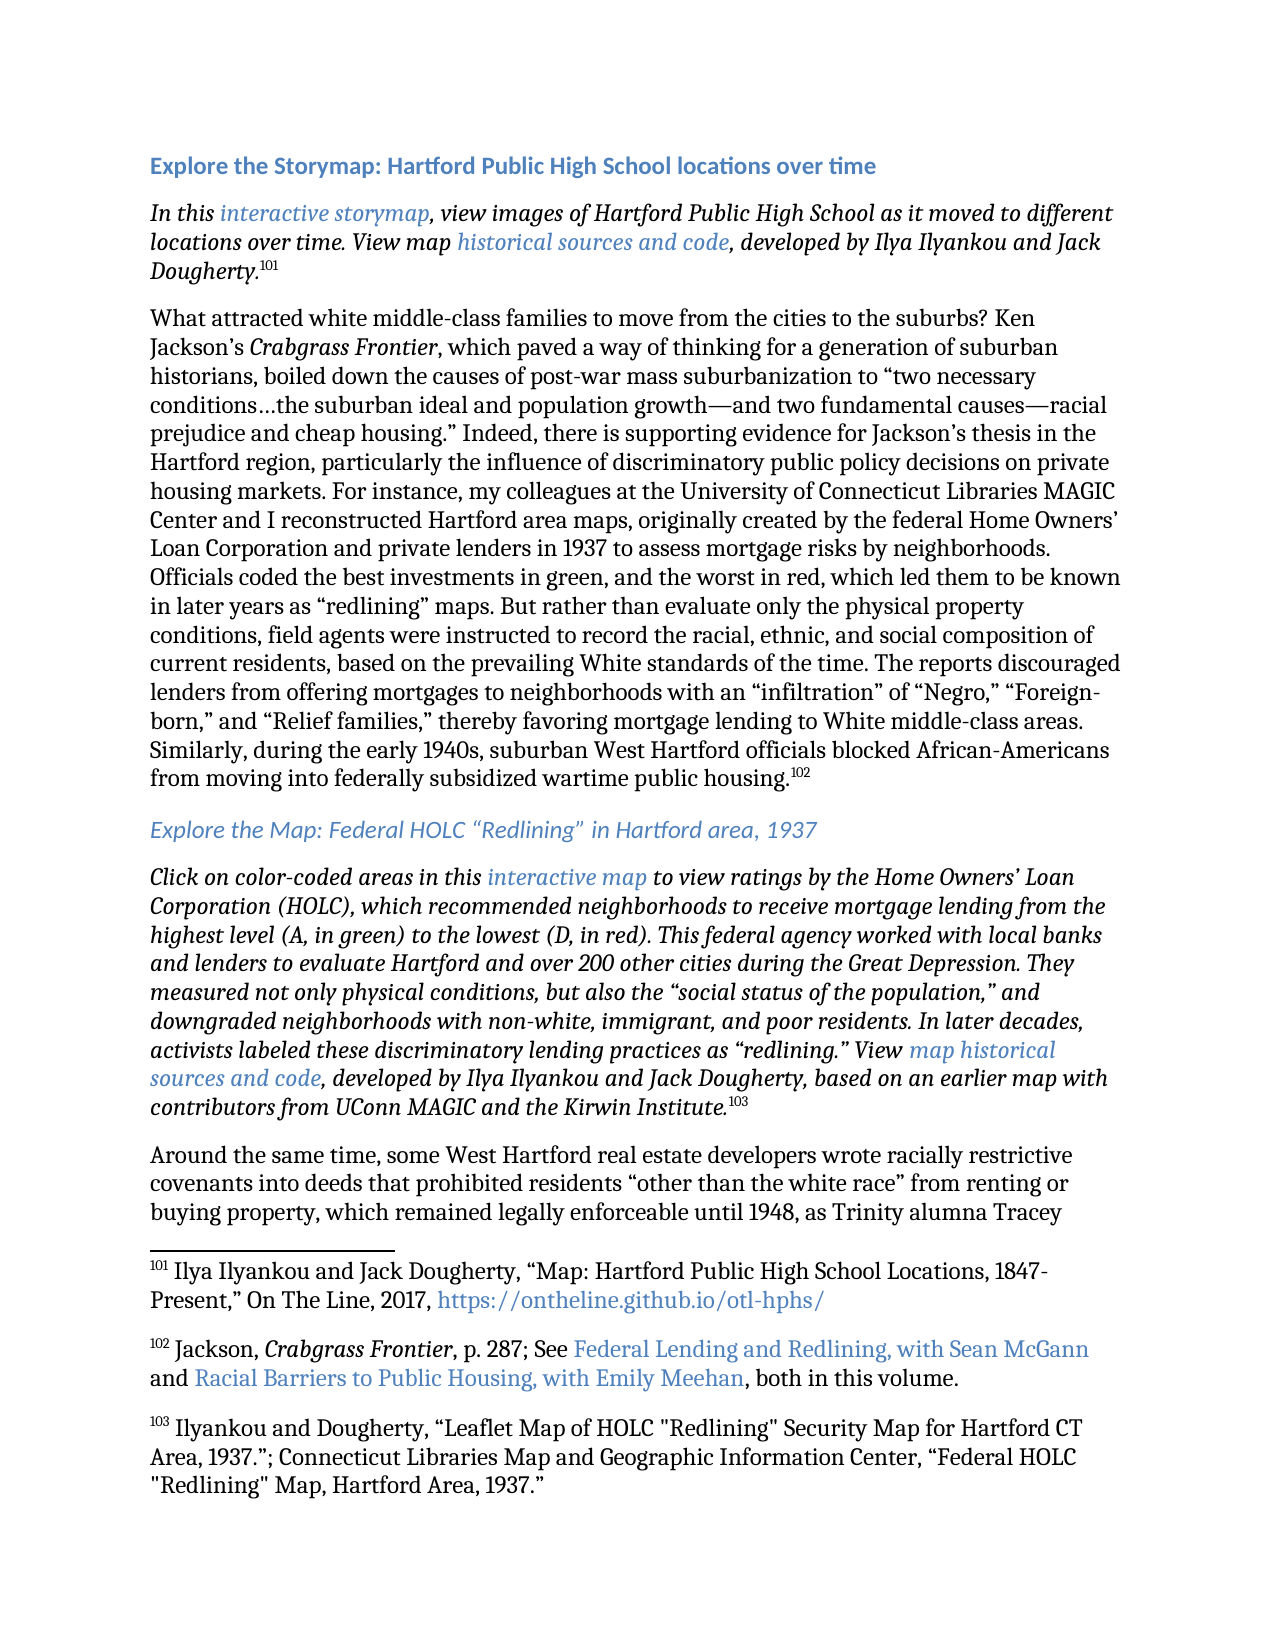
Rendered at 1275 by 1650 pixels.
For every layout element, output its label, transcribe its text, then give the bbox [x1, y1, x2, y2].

text In this interactive storymap, view images of Hartford Public High School as it moved to different locations over time. View map historical sources and code, developed by Ilya Ilyankou and Jack Dougherty. [150, 199, 1125, 286]
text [150, 1141, 1125, 1227]
text What attracted white middle-class families to move from the cities to the suburbs? Ken Jackson’s Crabgrass Frontier, which paved a way of thinking for a generation of suburban historians, boiled down the causes of post-war mass suburbanization to “two necessary conditions…the suburban ideal and population growth—and two fundamental causes—racial prejudice and cheap housing.” Indeed, there is supporting evidence for Jackson’s thesis in the Hartford region, particularly the influence of discriminatory public policy decisions on private housing markets. For instance, my colleagues at the University of Connecticut Libraries MAGIC Center and I reconstructed Hartford area maps, originally created by the federal Home Owners’ Loan Corporation and private lenders in 1937 to assess mortgage risks by neighborhoods. Officials coded the best investments in green, and the worst in red, which led them to be known in later years as “redlining” maps. But rather than evaluate only the physical property conditions, field agents were instructed to record the racial, ethnic, and social composition of current residents, based on the prevailing White standards of the time. The reports discouraged lenders from offering mortgages to neighborhoods with an “infiltration” of “Negro,” “Foreign-born,” and “Relief families,” thereby favoring mortgage lending to White middle-class areas. Similarly, during the early 1940s, suburban West Hartford officials blocked African-Americans from moving into federally subsidized wartime public housing. [150, 304, 1125, 793]
subtitle Explore the Map: Federal HOLC “Redlining” in Hartford area, 1937 [150, 814, 1125, 844]
text Click on color-coded areas in this interactive map to view ratings by the Home Owners’ Loan Corporation (HOLC), which recommended neighborhoods to receive mortgage lending from the highest level (A, in green) to the lowest (D, in red). This federal agency worked with local banks and lenders to evaluate Hartford and over 200 other cities during the Great Depression. They measured not only physical conditions, but also the “social status of the population,” and downgraded neighborhoods with non-white, immigrant, and poor residents. In later decades, activists labeled these discriminatory lending practices as “redlining.” View map historical sources and code, developed by Ilya Ilyankou and Jack Dougherty, based on an earlier map with contributors from UConn MAGIC and the Kirwin Institute. [150, 863, 1125, 1122]
subtitle Explore the Storymap: Hartford Public High School locations over time [150, 150, 1125, 181]
